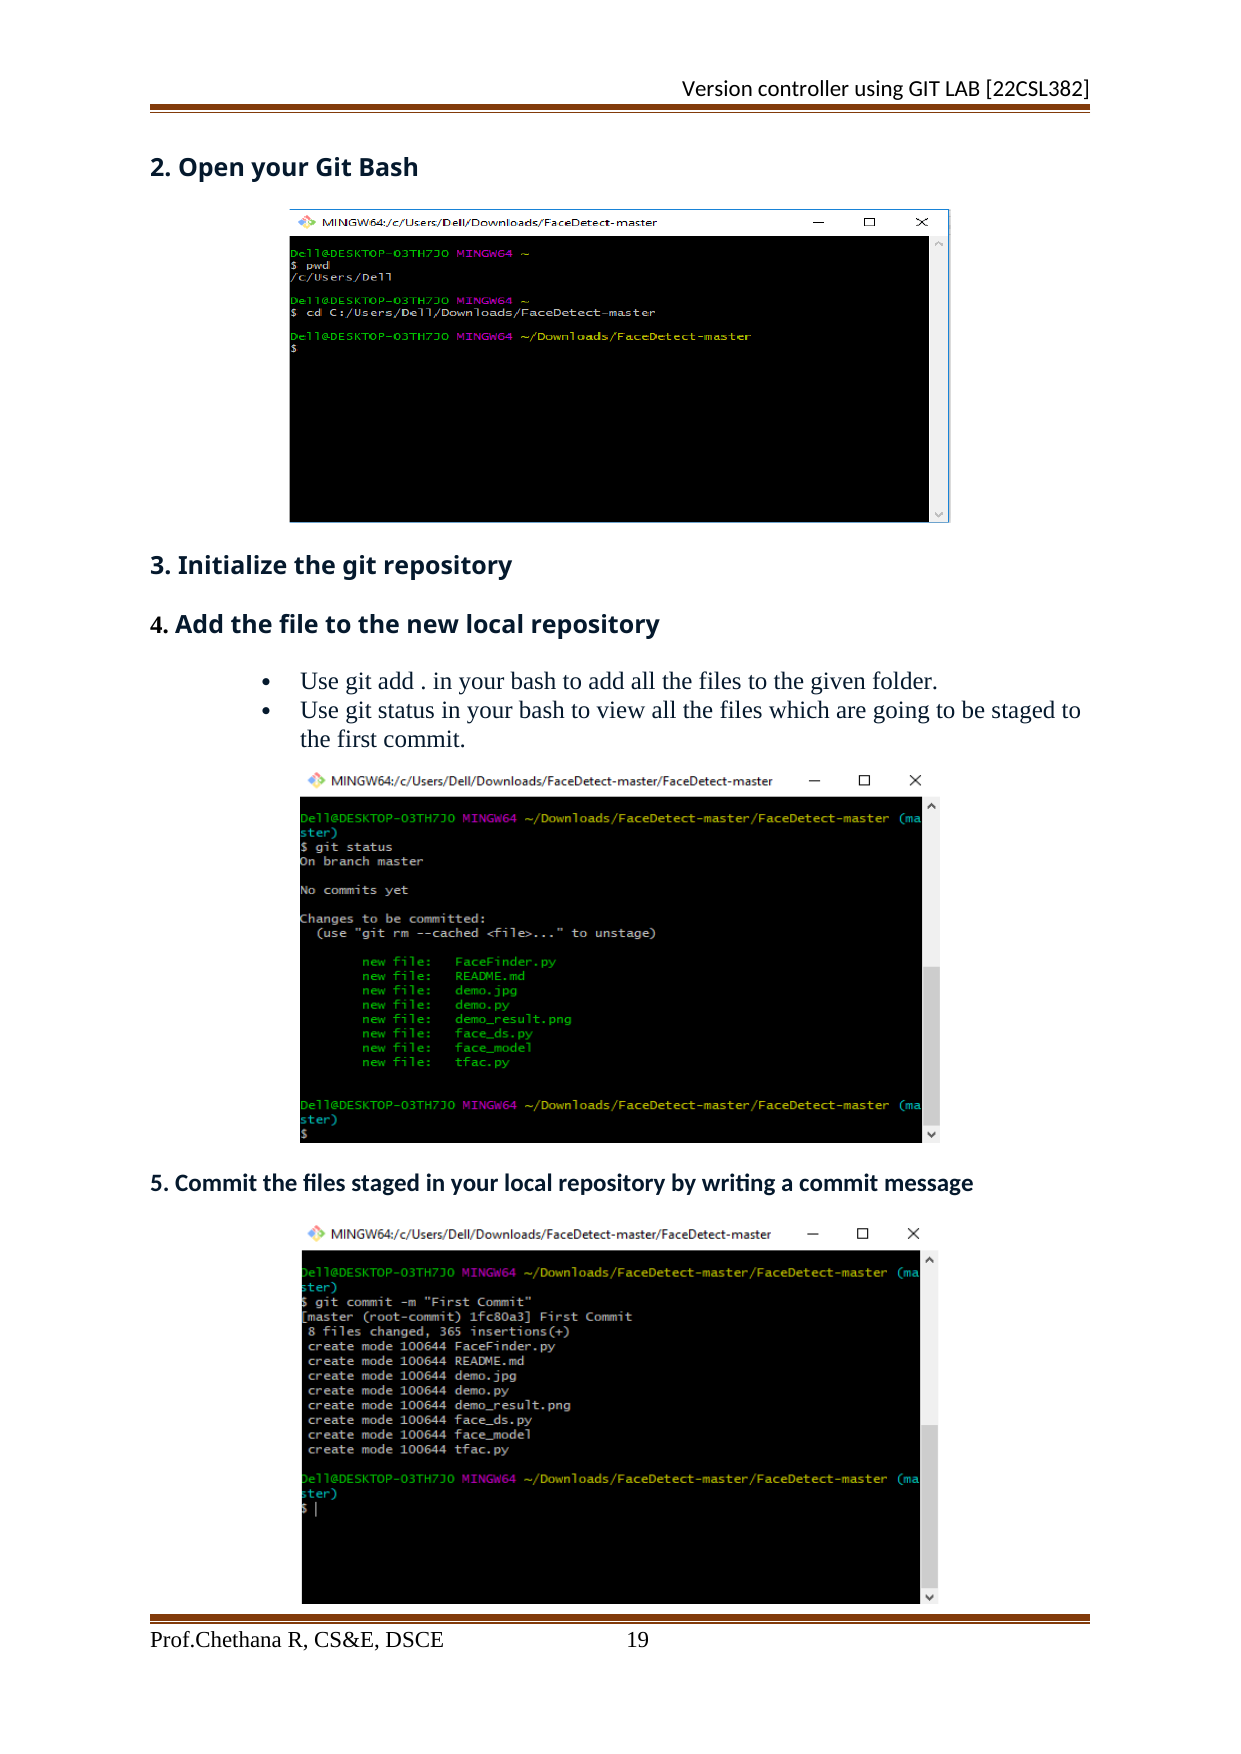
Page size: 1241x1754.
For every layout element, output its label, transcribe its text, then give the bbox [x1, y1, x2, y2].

subtitle 2. Open your Git Bash [150, 150, 1090, 184]
list Use git status in your bash to view all the files which are going to be staged to the first commit. [262, 695, 1090, 752]
picture [300, 767, 940, 1143]
picture [289, 209, 951, 523]
list Use git add . in your bash to add all the files to the given folder. [262, 666, 1090, 695]
subtitle 4. Add the file to the new local repository [150, 607, 1090, 641]
subtitle 3. Initialize the git repository [150, 548, 1090, 582]
picture [301, 1223, 939, 1604]
text 5. Commit the files staged in your local repository by writing a commit message [150, 1167, 1090, 1198]
